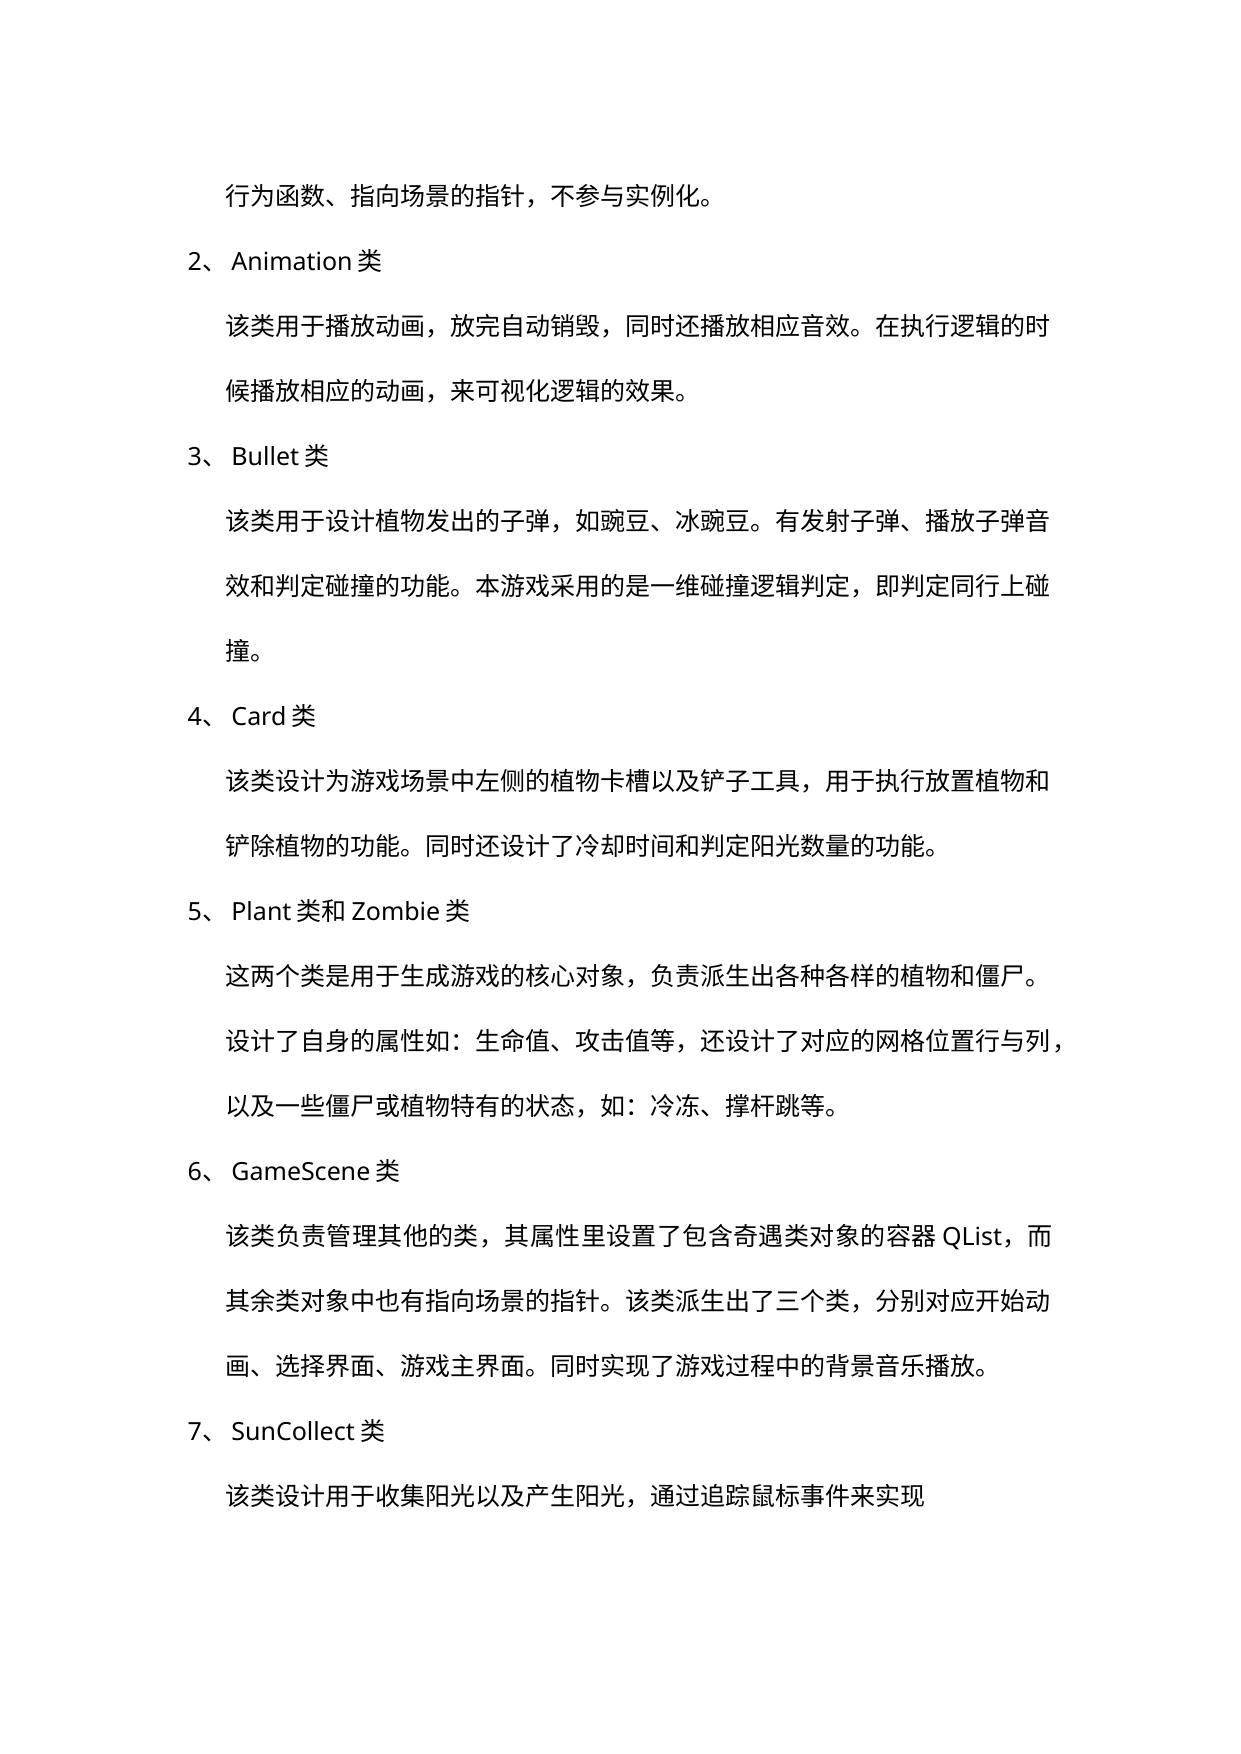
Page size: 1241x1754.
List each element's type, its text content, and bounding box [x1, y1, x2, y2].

list Bullet类 [187, 422, 1053, 487]
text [225, 162, 1053, 227]
list 该类设计为游戏场景中左侧的植物卡槽以及铲子工具，用于执行放置植物和铲除植物的功能。同时还设计了冷却时间和判定阳光数量的功能。 [225, 747, 1053, 877]
list Plant类和Zombie类 [187, 877, 1053, 942]
list Animation类 [187, 227, 1053, 292]
list 该类用于设计植物发出的子弹，如豌豆、冰豌豆。有发射子弹、播放子弹音效和判定碰撞的功能。本游戏采用的是一维碰撞逻辑判定，即判定同行上碰撞。 [225, 487, 1053, 682]
list 这两个类是用于生成游戏的核心对象，负责派生出各种各样的植物和僵尸。设计了自身的属性如：生命值、攻击值等，还设计了对应的网格位置行与列，以及一些僵尸或植物特有的状态，如：冷冻、撑杆跳等。 [225, 942, 1053, 1137]
list 该类用于播放动画，放完自动销毁，同时还播放相应音效。在执行逻辑的时候播放相应的动画，来可视化逻辑的效果。 [225, 292, 1053, 422]
list Card类 [187, 682, 1053, 747]
list 该类设计用于收集阳光以及产生阳光，通过追踪鼠标事件来实现 [225, 1462, 1053, 1527]
list SunCollect类 [187, 1397, 1053, 1462]
list GameScene类 [187, 1137, 1053, 1202]
list 该类负责管理其他的类，其属性里设置了包含奇遇类对象的容器QList，而其余类对象中也有指向场景的指针。该类派生出了三个类，分别对应开始动画、选择界面、游戏主界面。同时实现了游戏过程中的背景音乐播放。 [225, 1202, 1053, 1397]
